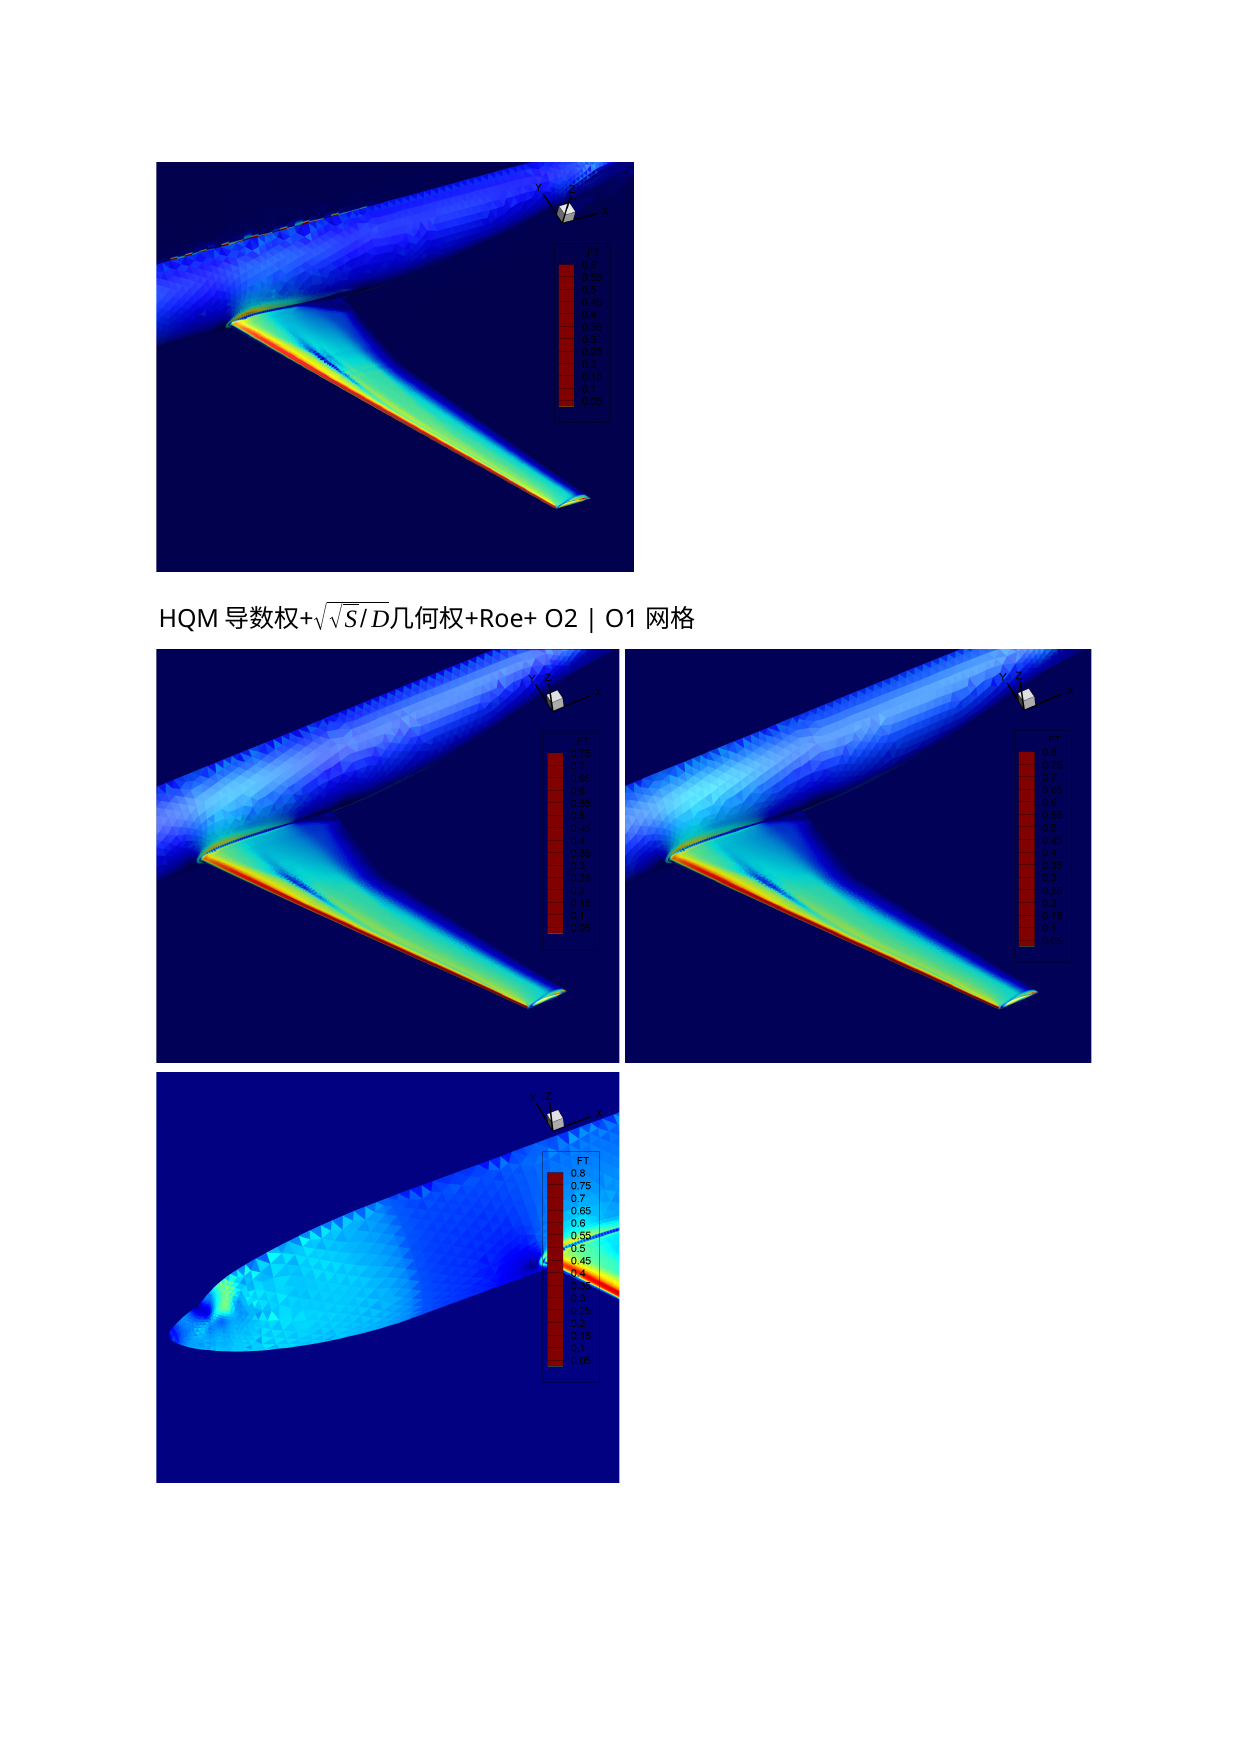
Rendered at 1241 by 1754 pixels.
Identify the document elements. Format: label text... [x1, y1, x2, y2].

picture [156, 649, 620, 1063]
picture [156, 1072, 620, 1483]
picture [156, 162, 634, 572]
list HQM导数权+几何权+Roe+ O2 | O1 网格 [158, 584, 1128, 649]
picture [625, 649, 1092, 1063]
